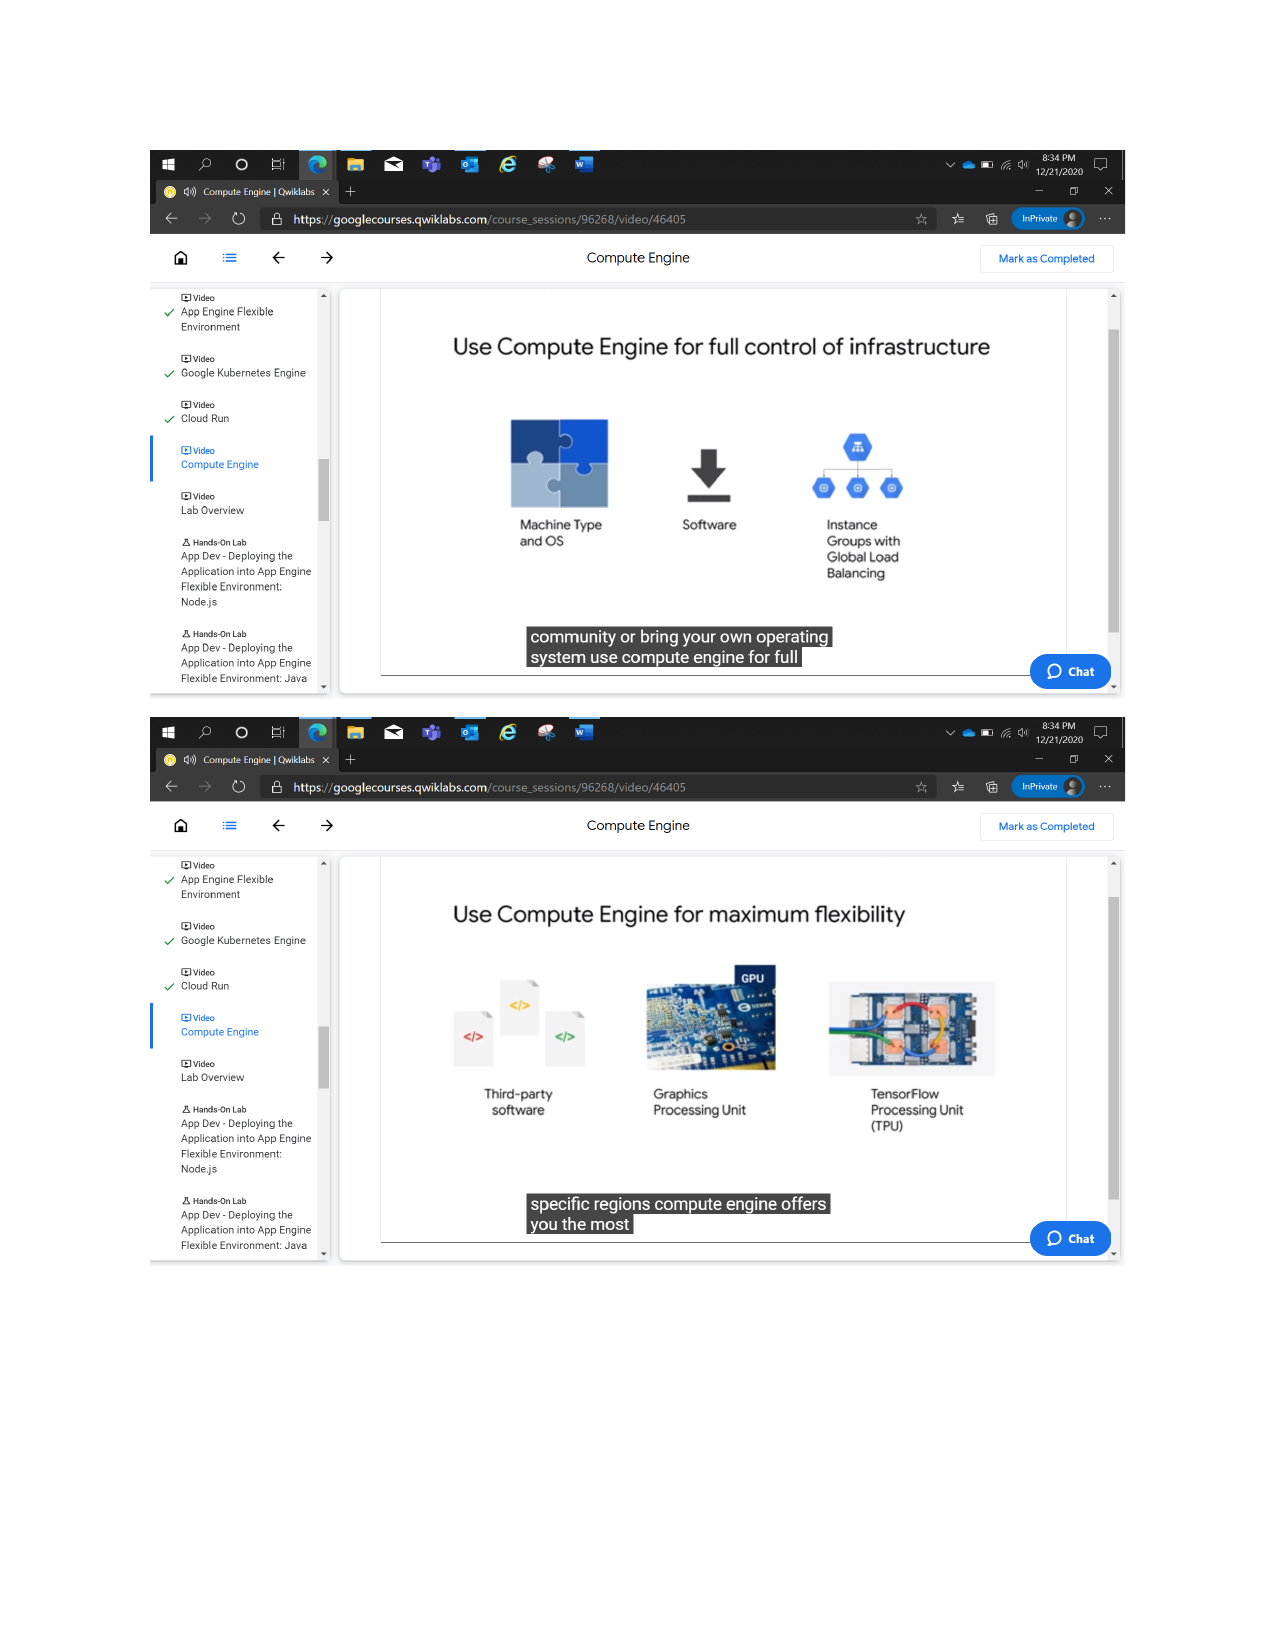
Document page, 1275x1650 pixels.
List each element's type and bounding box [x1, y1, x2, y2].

picture [150, 150, 1125, 699]
picture [150, 717, 1125, 1266]
